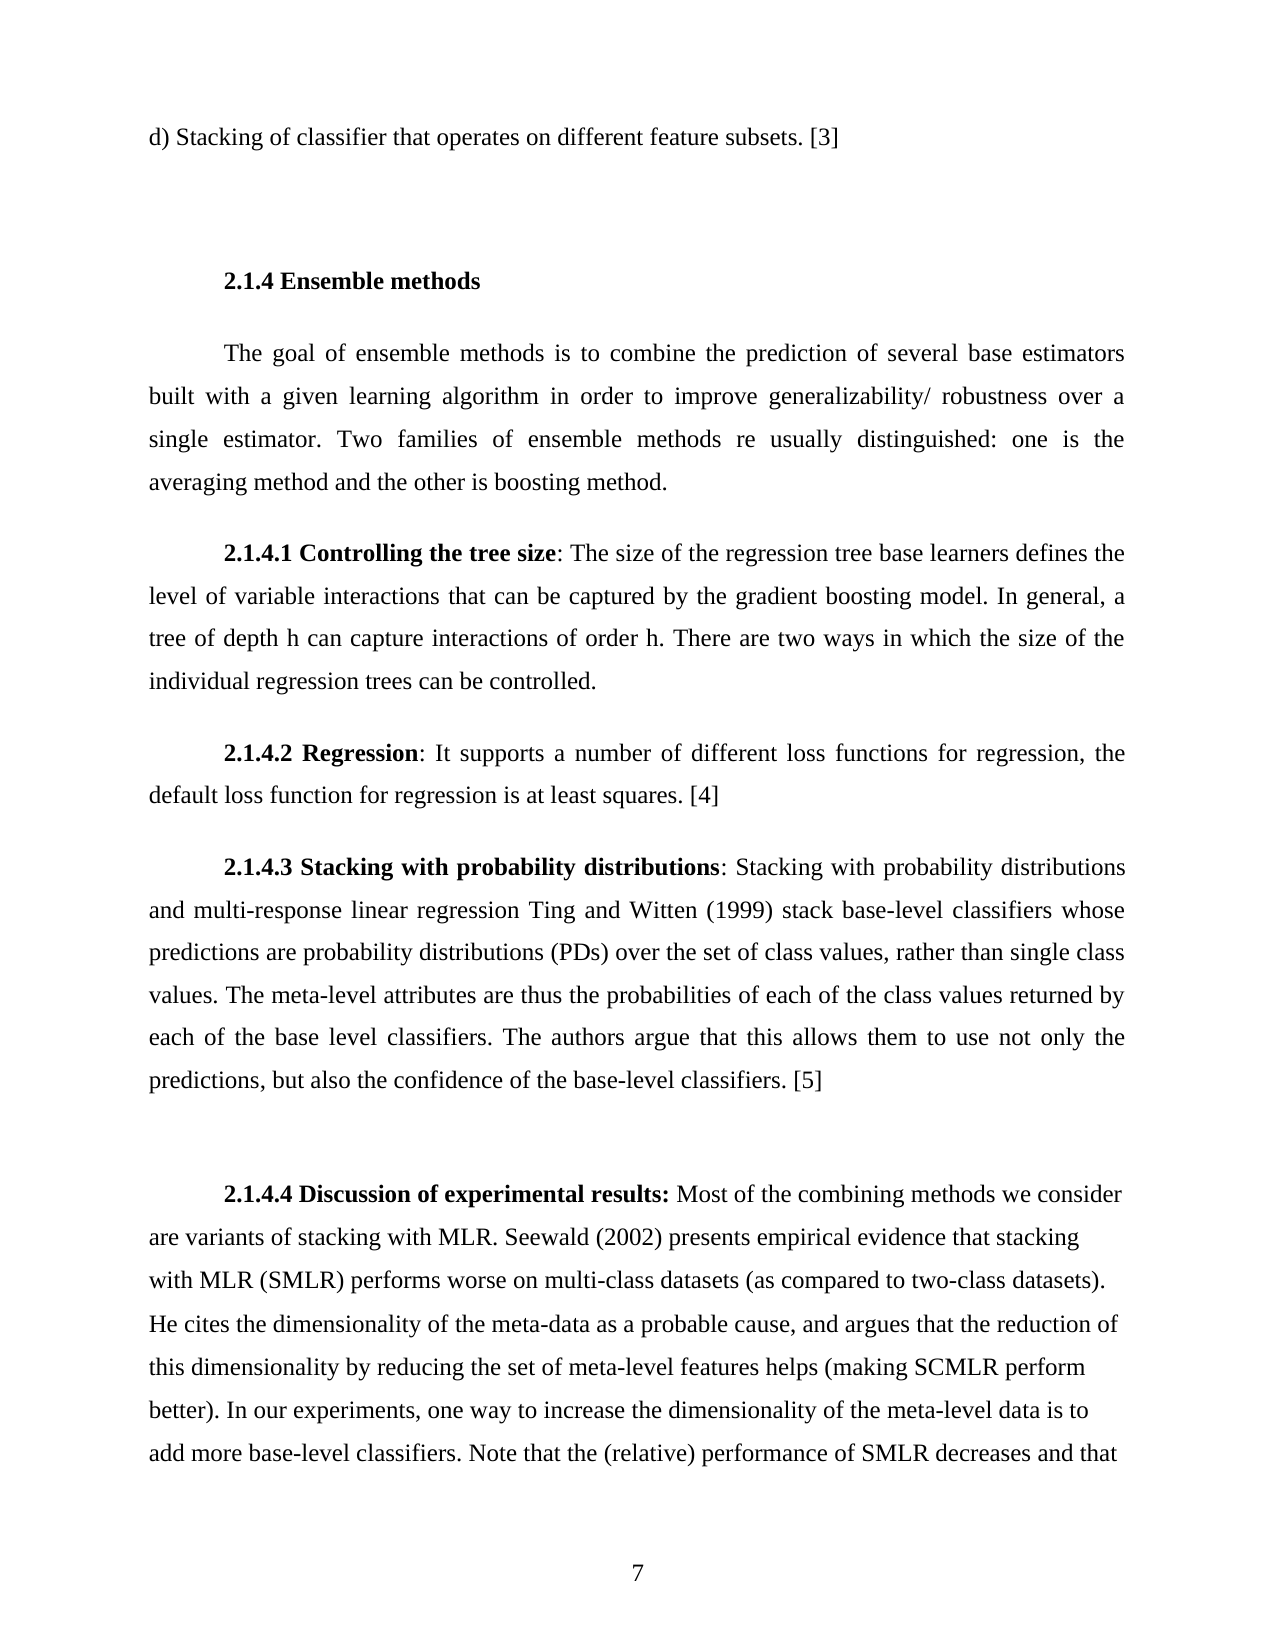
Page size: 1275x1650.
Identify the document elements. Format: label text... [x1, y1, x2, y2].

text 2.1.4.2 Regression: It supports a number of different loss functions for regression, the default loss function for regression is at least squares. [4] [148, 738, 1126, 809]
text 2.1.4.1 Controlling the tree size: The size of the regression tree base learners defines the level of variable interactions that can be captured by the gradient boosting model. In general, a tree of depth h can capture interactions of order h. There are two ways in which the size of the individual regression trees can be controlled. [148, 538, 1126, 695]
subtitle 2.1.4 Ensemble methods [223, 266, 1211, 295]
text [148, 1179, 1127, 1467]
list Stacking of classifier that operates on different feature subsets. [3] [148, 122, 1126, 151]
text The goal of ensemble methods is to combine the prediction of several base estimators built with a given learning algorithm in order to improve generalizability/ robustness over a single estimator. Two families of ensemble methods re usually distinguished: one is the averaging method and the other is boosting method. [148, 338, 1126, 495]
text 2.1.4.3 Stacking with probability distributions: Stacking with probability distributions and multi-response linear regression Ting and Witten (1999) stack base-level classifiers whose predictions are probability distributions (PDs) over the set of class values, rather than single class values. The meta-level attributes are thus the probabilities of each of the class values returned by each of the base level classifiers. The authors argue that this allows them to use not only the predictions, but also the confidence of the base-level classifiers. [5] [148, 852, 1126, 1093]
